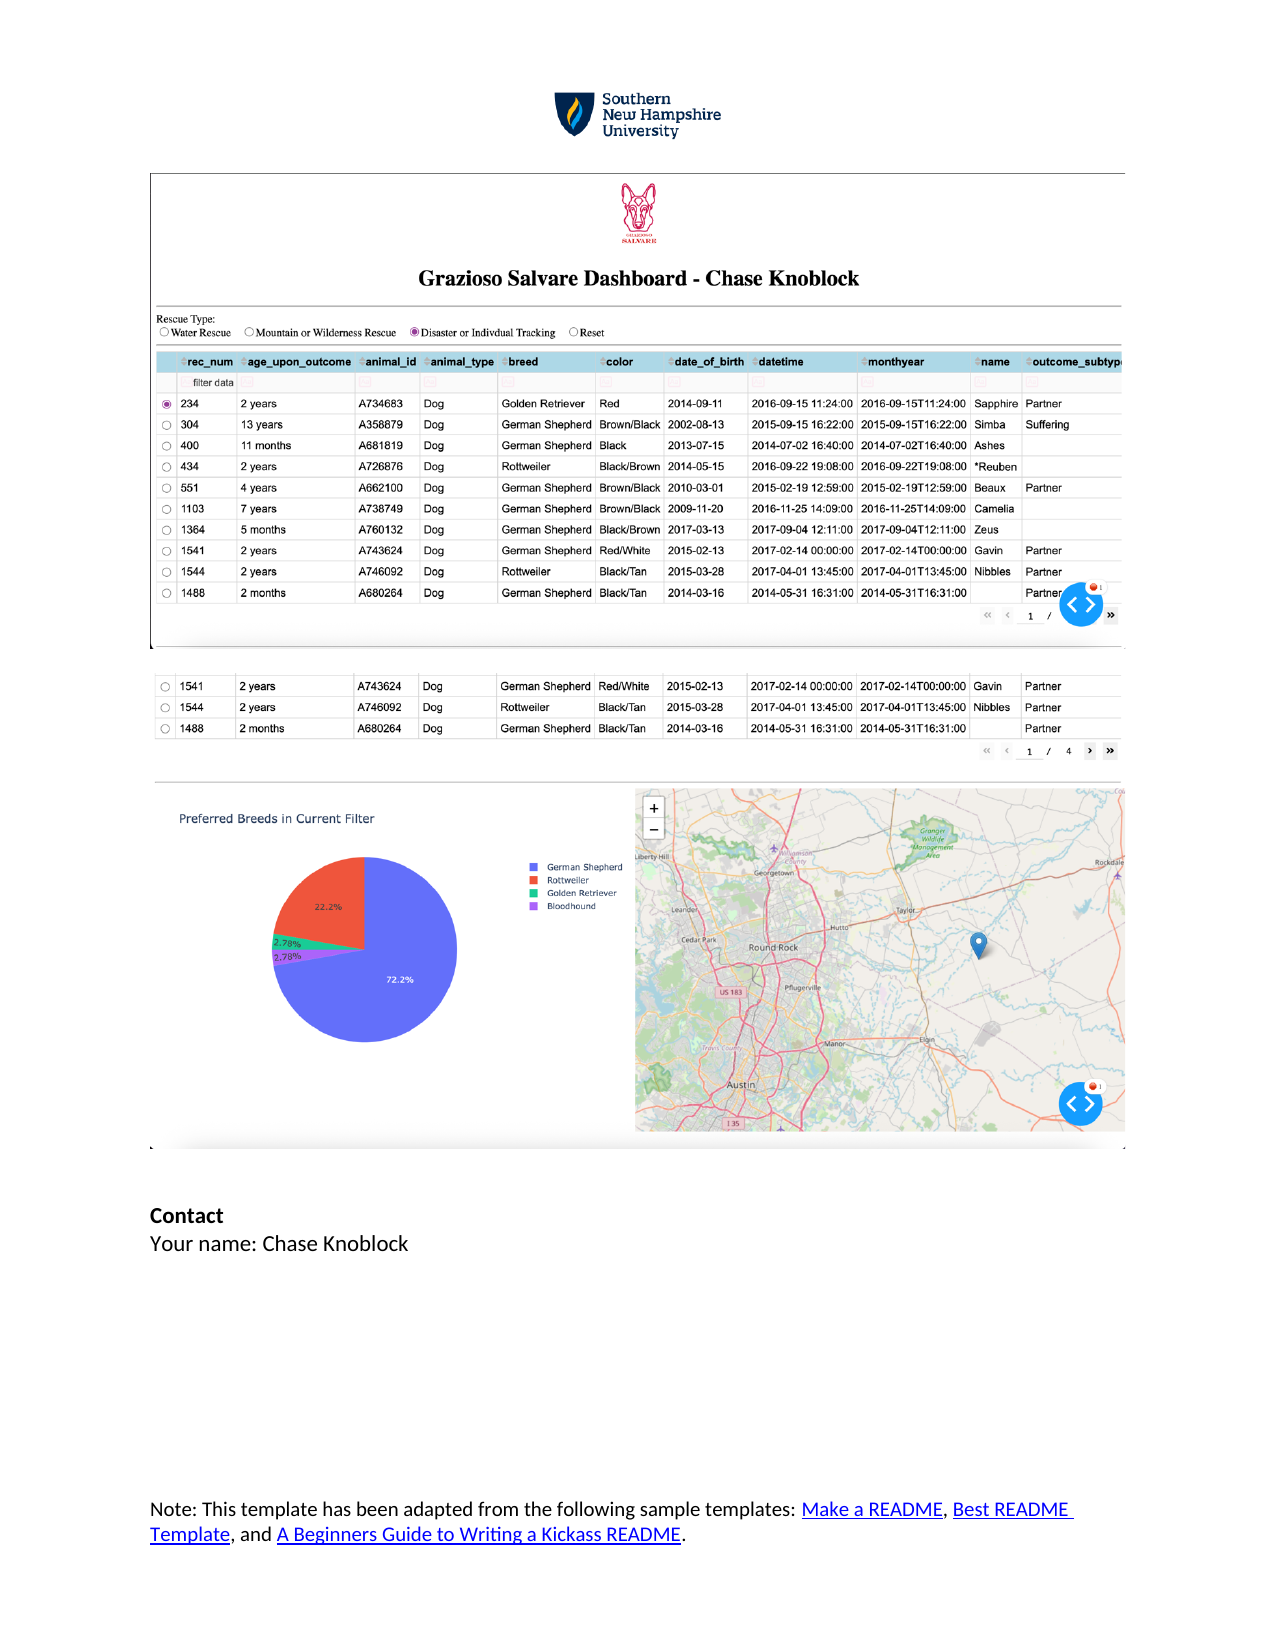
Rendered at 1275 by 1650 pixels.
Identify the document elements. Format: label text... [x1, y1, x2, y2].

text Your name: Chase Knoblock [150, 1229, 1125, 1257]
subtitle Contact [150, 1201, 1125, 1229]
picture [150, 673, 1125, 1149]
picture [546, 75, 729, 154]
picture [150, 173, 1125, 649]
